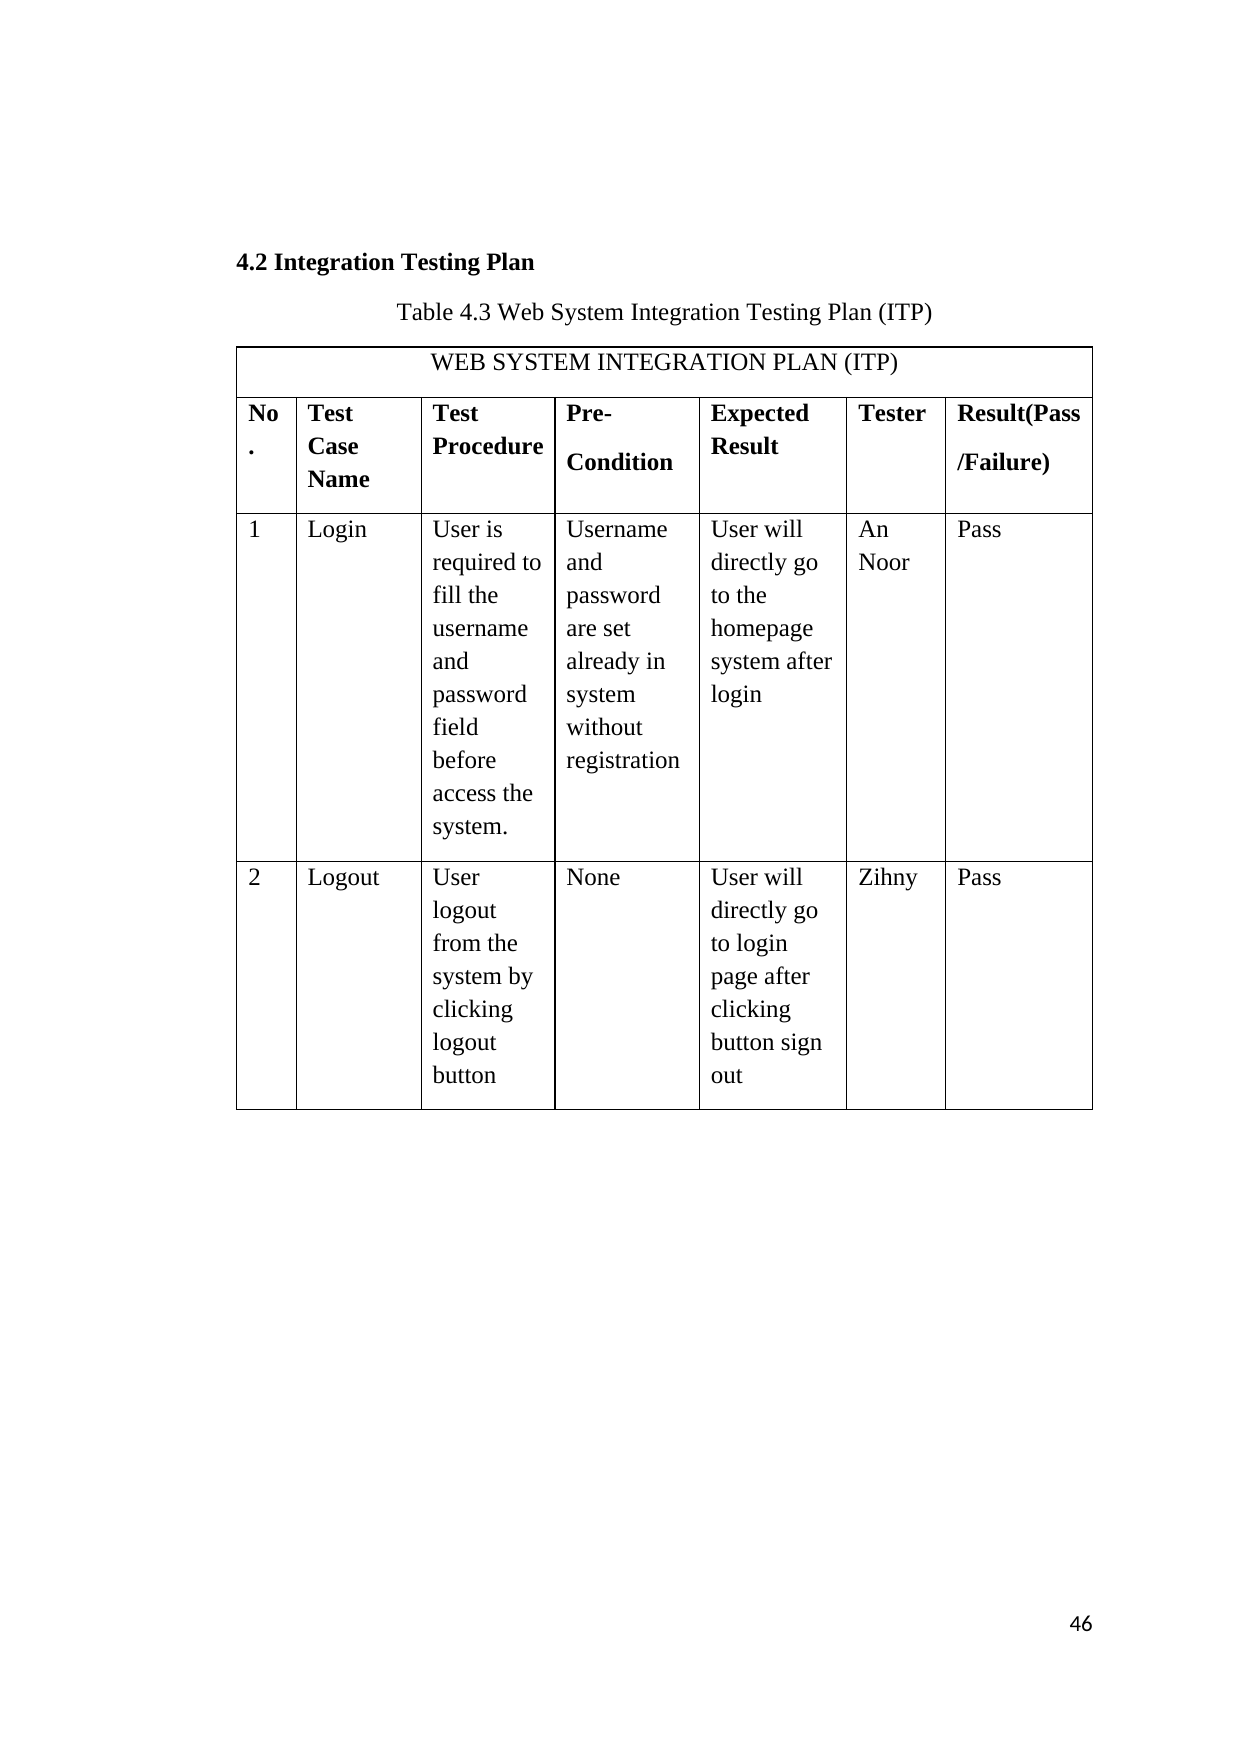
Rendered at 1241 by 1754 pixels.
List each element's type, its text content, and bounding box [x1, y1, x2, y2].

table_cell User is required to fill the username and password field before access the system. [422, 514, 554, 861]
table_cell Test Case Name [297, 398, 421, 513]
table_cell Pass [946, 862, 1092, 1109]
table_cell 1 [237, 514, 296, 861]
text 4.2 Integration Testing Plan [236, 247, 1092, 276]
text Table 4.3 Web System Integration Testing Plan (ITP) [236, 297, 1092, 326]
table_cell Tester [847, 398, 945, 513]
table_cell Test Procedure [422, 398, 554, 513]
table_cell Result(Pass /Failure) [946, 398, 1092, 513]
table_cell Expected Result [700, 398, 846, 513]
table_cell None [556, 862, 699, 1109]
table_cell User will directly go to login page after clicking button sign out [700, 862, 846, 1109]
table_cell No. [237, 398, 296, 513]
table_cell User logout from the system by clicking logout button [422, 862, 554, 1109]
table_cell Username and password are set already in system without registration [556, 514, 699, 861]
table_cell Logout [297, 862, 421, 1109]
table_cell Pre- Condition [556, 398, 699, 513]
table_cell 2 [237, 862, 296, 1109]
table_cell Pass [946, 514, 1092, 861]
table_cell User will directly go to the homepage system after login [700, 514, 846, 861]
table_cell Zihny [847, 862, 945, 1109]
table_header WEB SYSTEM INTEGRATION PLAN (ITP) [237, 348, 1092, 397]
table_cell Login [297, 514, 421, 861]
table_cell An Noor [847, 514, 945, 861]
